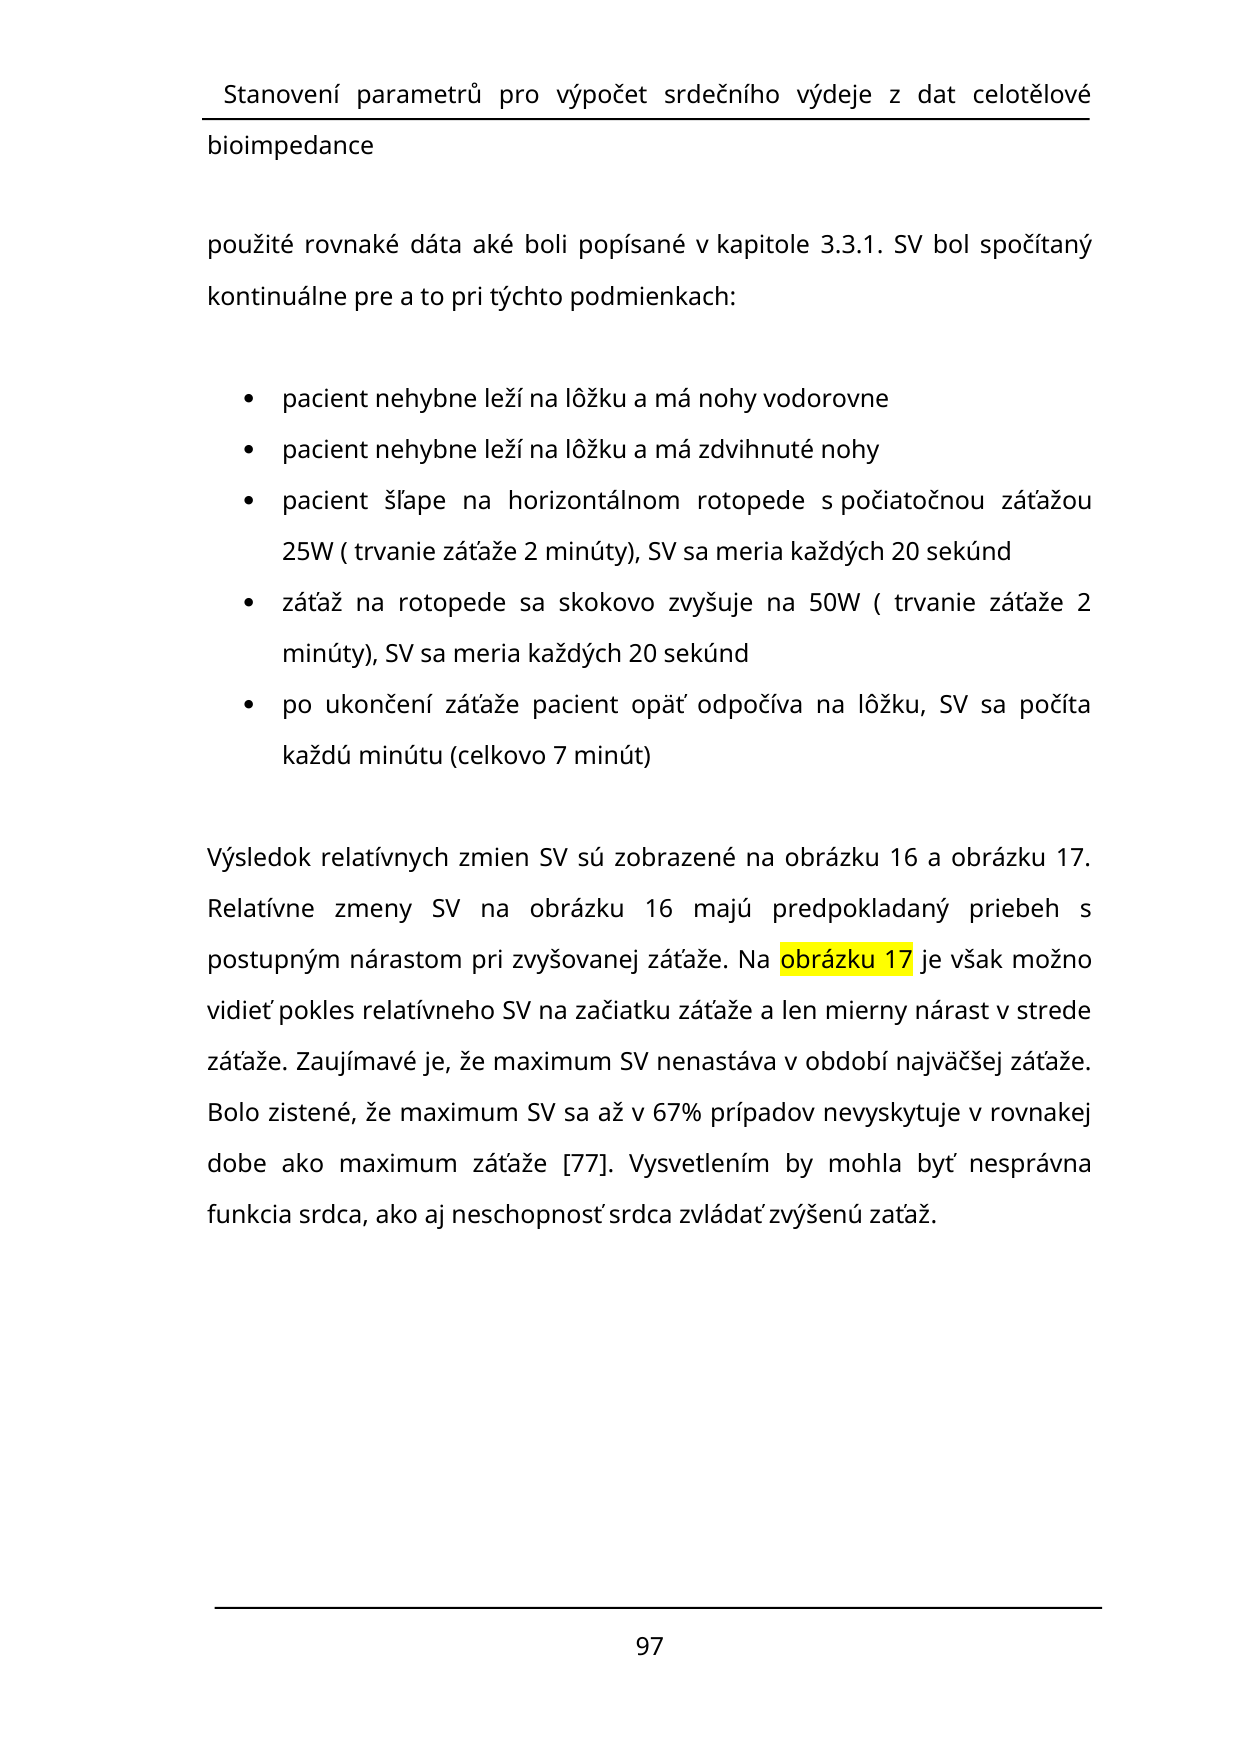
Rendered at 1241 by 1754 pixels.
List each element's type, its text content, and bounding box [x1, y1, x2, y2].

list pacient nehybne leží na lôžku a má nohy vodorovne [244, 380, 1092, 414]
text Výsledok relatívnych zmien SV sú zobrazené na obrázku 16 a obrázku 17. Relatívne zmeny SV na obrázku 16 majú predpokladaný priebeh s postupným nárastom pri zvyšovanej záťaže. Na obrázku 17 je však možno vidieť pokles relatívneho SV na začiatku záťaže a len mierny nárast v strede záťaže. Zaujímavé je, že maximum SV nenastáva v období najväčšej záťaže. Bolo zistené, že maximum SV sa až v 67% prípadov nevyskytuje v rovnakej dobe ako maximum záťaže [77]. Vysvetlením by mohla byť nesprávna funkcia srdca, ako aj neschopnosť srdca zvládať zvýšenú zaťaž. [207, 840, 1092, 1231]
list po ukončení záťaže pacient opäť odpočíva na lôžku, SV sa počíta každú minútu (celkovo 7 minút) [244, 687, 1092, 772]
list pacient šľape na horizontálnom rotopede s počiatočnou záťažou 25W ( trvanie záťaže 2 minúty), SV sa meria každých 20 sekúnd [244, 482, 1092, 567]
list záťaž na rotopede sa skokovo zvyšuje na 50W ( trvanie záťaže 2 minúty), SV sa meria každých 20 sekúnd [244, 584, 1092, 669]
list pacient nehybne leží na lôžku a má zdvihnuté nohy [244, 431, 1092, 465]
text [207, 227, 1092, 312]
